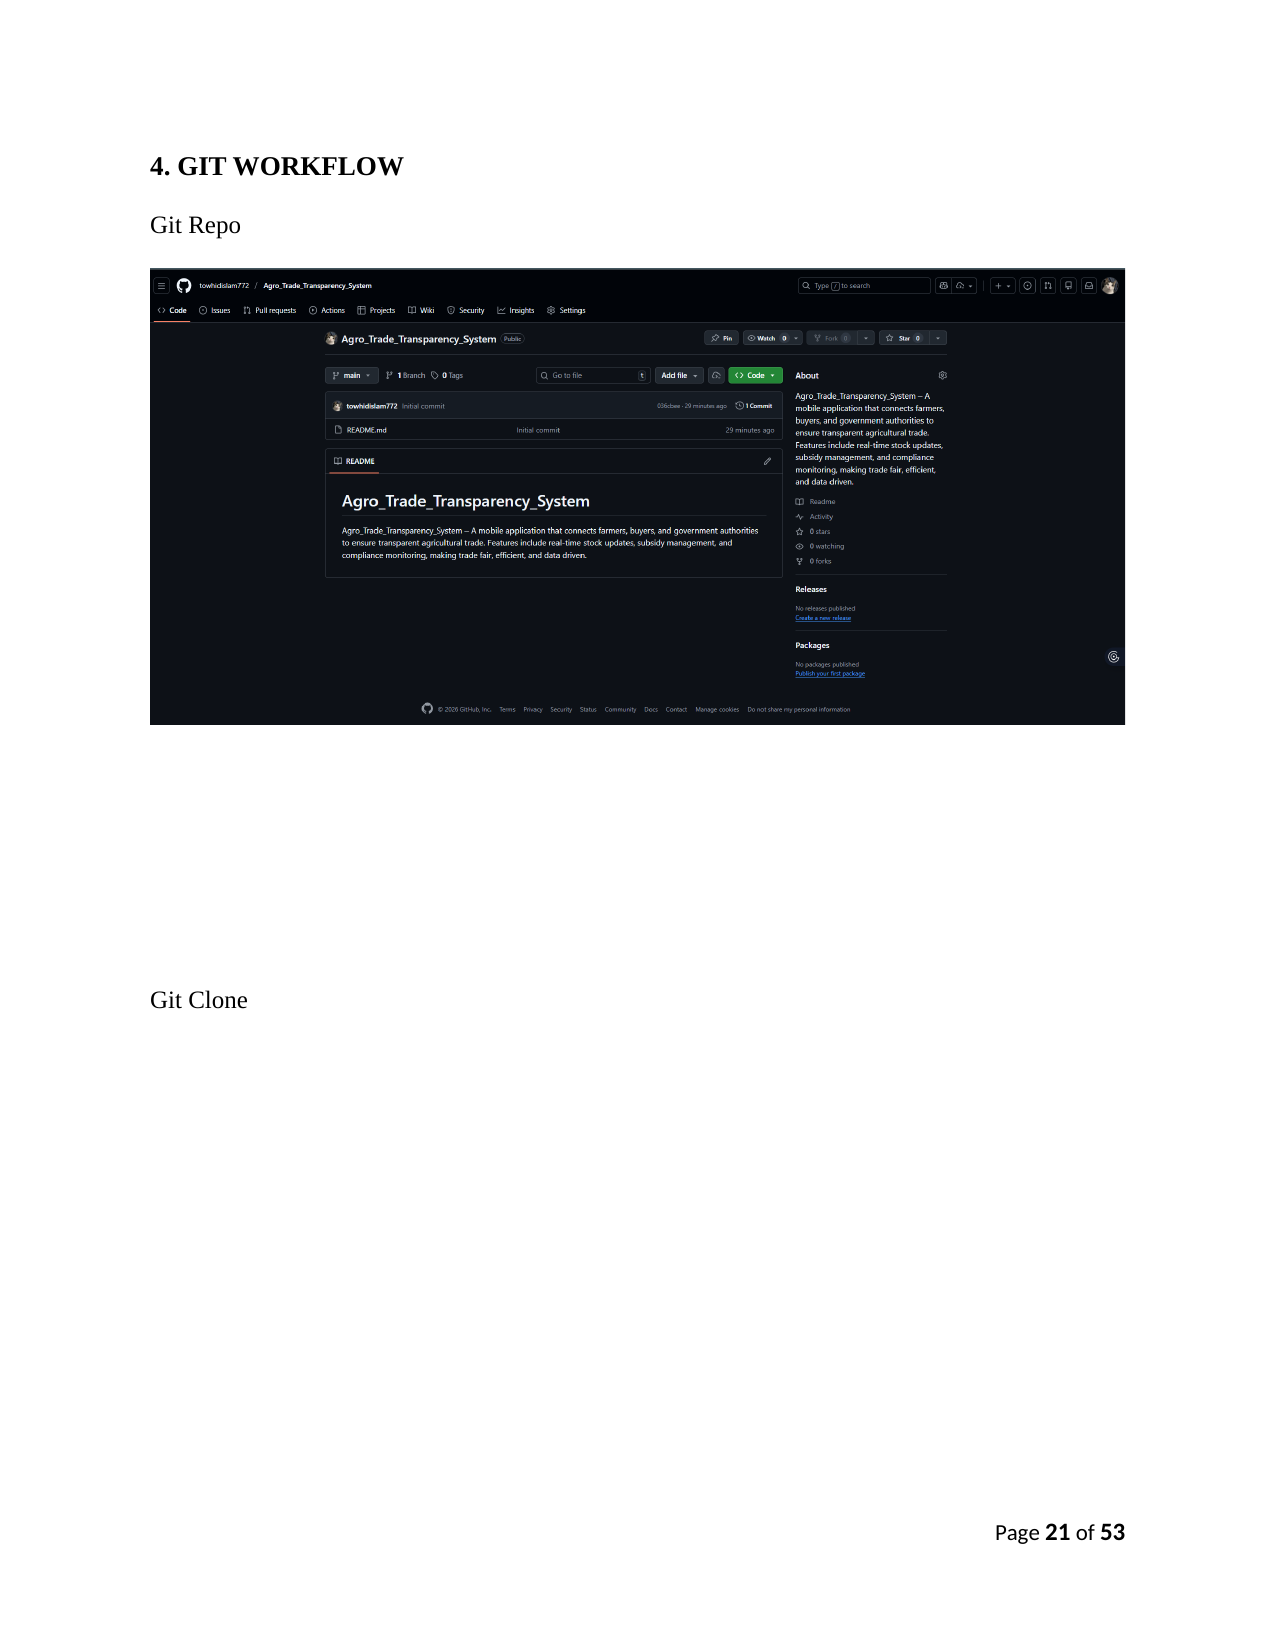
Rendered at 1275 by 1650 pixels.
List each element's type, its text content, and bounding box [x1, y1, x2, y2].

subtitle 4. GIT WORKFLOW [150, 150, 1125, 181]
text Git Repo [150, 210, 1125, 239]
picture [150, 268, 1125, 725]
text Git Clone [150, 985, 1125, 1014]
